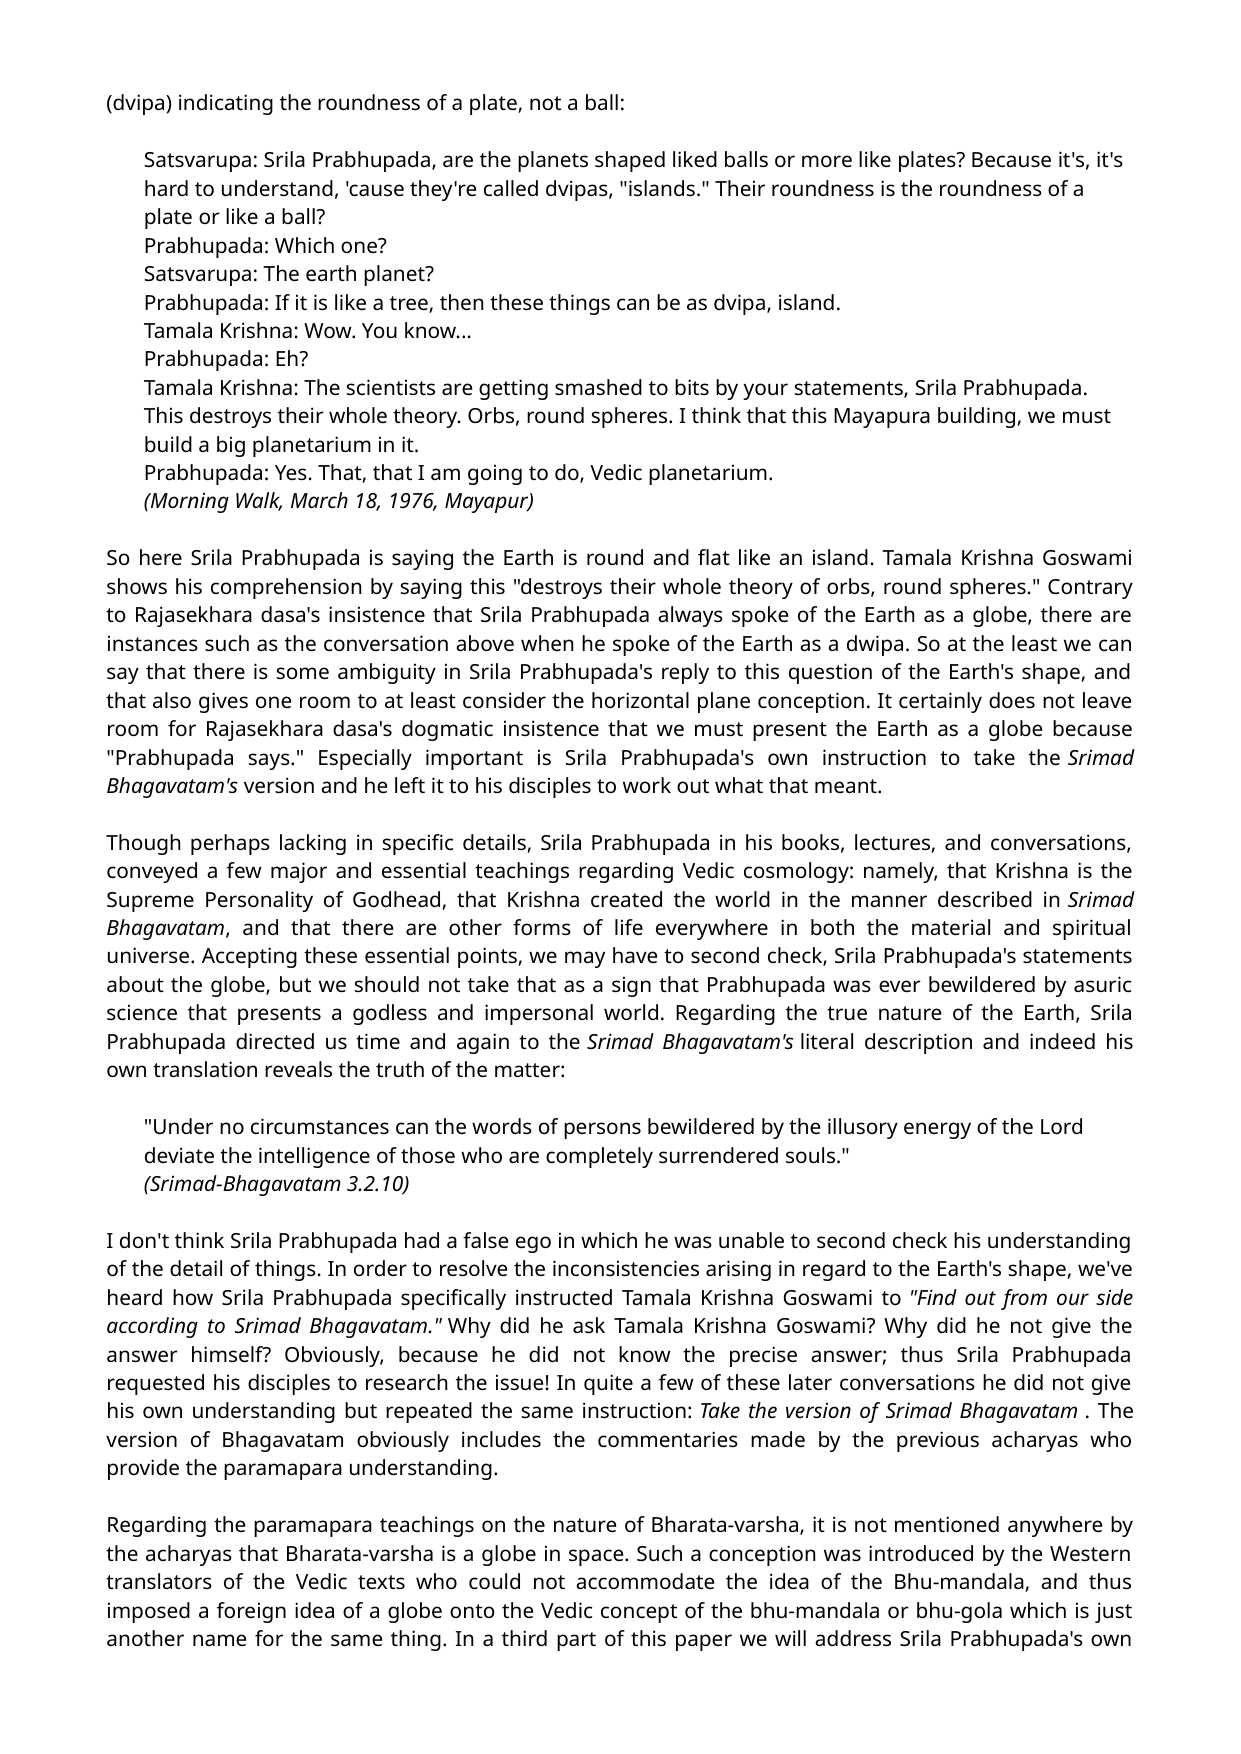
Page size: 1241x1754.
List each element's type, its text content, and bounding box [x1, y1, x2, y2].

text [106, 1510, 1134, 1653]
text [106, 88, 1134, 117]
text Satsvarupa: Srila Prabhupada, are the planets shaped liked balls or more like plates? Because it's, it's hard to understand, 'cause they're called dvipas, "islands." Their roundness is the roundness of a plate or like a ball? Prabhupada: Which one? Satsvarupa: The earth planet? Prabhupada: If it is like a tree, then these things can be as dvipa, island. Tamala Krishna: Wow. You know... Prabhupada: Eh? Tamala Krishna: The scientists are getting smashed to bits by your statements, Srila Prabhupada. This destroys their whole theory. Orbs, round spheres. I think that this Mayapura building, we must build a big planetarium in it. Prabhupada: Yes. That, that I am going to do, Vedic planetarium. (Morning Walk, March 18, 1976, Mayapur) [144, 145, 1134, 515]
text So here Srila Prabhupada is saying the Earth is round and flat like an island. Tamala Krishna Goswami shows his comprehension by saying this "destroys their whole theory of orbs, round spheres." Contrary to Rajasekhara dasa's insistence that Srila Prabhupada always spoke of the Earth as a globe, there are instances such as the conversation above when he spoke of the Earth as a dwipa. So at the least we can say that there is some ambiguity in Srila Prabhupada's reply to this question of the Earth's shape, and that also gives one room to at least consider the horizontal plane conception. It certainly does not leave room for Rajasekhara dasa's dogmatic insistence that we must present the Earth as a globe because "Prabhupada says." Especially important is Srila Prabhupada's own instruction to take the Srimad Bhagavatam's version and he left it to his disciples to work out what that meant. [106, 543, 1134, 799]
text Though perhaps lacking in specific details, Srila Prabhupada in his books, lectures, and conversations, conveyed a few major and essential teachings regarding Vedic cosmology: namely, that Krishna is the Supreme Personality of Godhead, that Krishna created the world in the manner described in Srimad Bhagavatam, and that there are other forms of life everywhere in both the material and spiritual universe. Accepting these essential points, we may have to second check, Srila Prabhupada's statements about the globe, but we should not take that as a sign that Prabhupada was ever bewildered by asuric science that presents a godless and impersonal world. Regarding the true nature of the Earth, Srila Prabhupada directed us time and again to the Srimad Bhagavatam's literal description and indeed his own translation reveals the truth of the matter: [106, 828, 1134, 1084]
text "Under no circumstances can the words of persons bewildered by the illusory energy of the Lord deviate the intelligence of those who are completely surrendered souls." (Srimad-Bhagavatam 3.2.10) [144, 1112, 1134, 1198]
text I don't think Srila Prabhupada had a false ego in which he was unable to second check his understanding of the detail of things. In order to resolve the inconsistencies arising in regard to the Earth's shape, we've heard how Srila Prabhupada specifically instructed Tamala Krishna Goswami to "Find out from our side according to Srimad Bhagavatam." Why did he ask Tamala Krishna Goswami? Why did he not give the answer himself? Obviously, because he did not know the precise answer; thus Srila Prabhupada requested his disciples to research the issue! In quite a few of these later conversations he did not give his own understanding but repeated the same instruction: Take the version of Srimad Bhagavatam . The version of Bhagavatam obviously includes the commentaries made by the previous acharyas who provide the paramapara understanding. [106, 1226, 1134, 1482]
